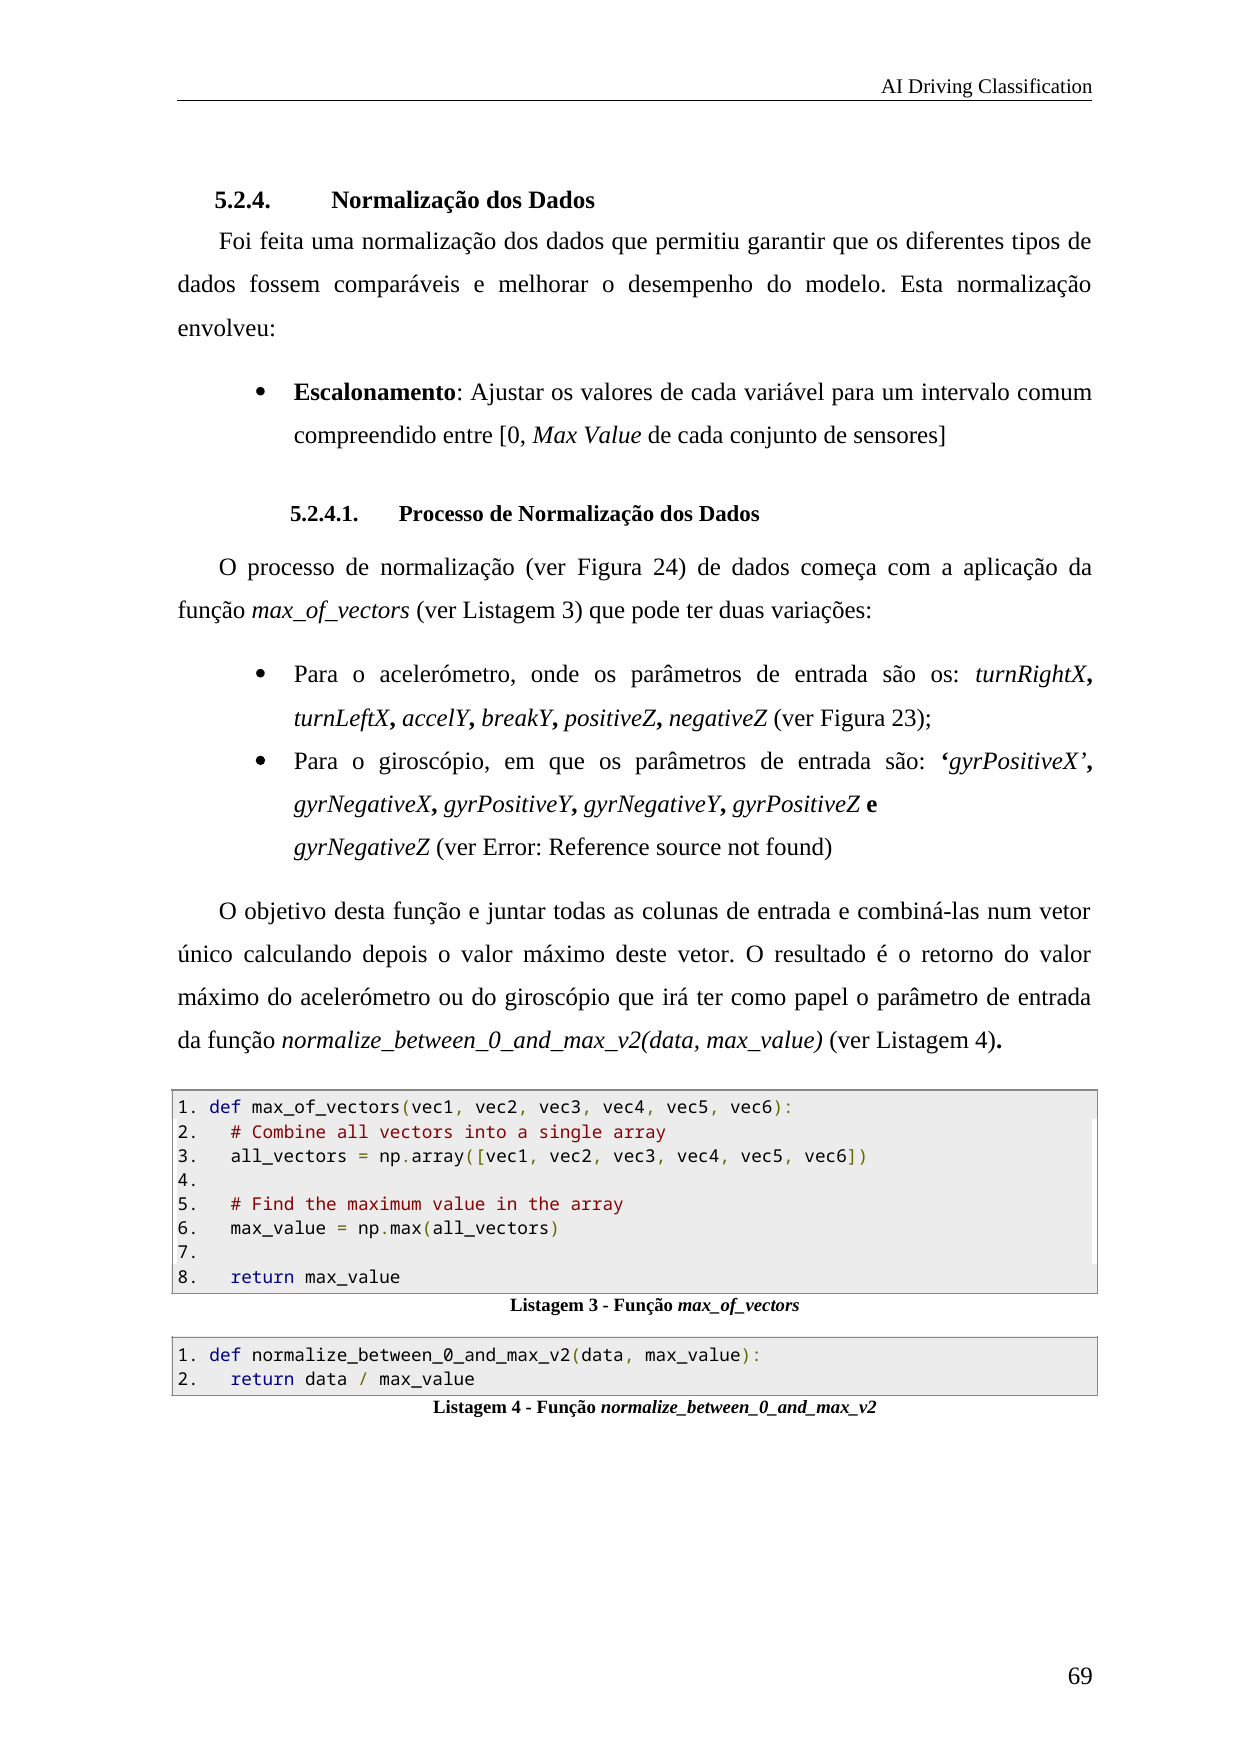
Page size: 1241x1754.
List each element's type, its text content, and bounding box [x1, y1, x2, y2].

subtitle Normalização dos Dados [214, 185, 1092, 214]
text 8. return max_value [173, 1258, 1097, 1293]
text Listagem 3 - Função max_of_vectors [177, 1294, 1092, 1316]
text 1. def max_of_vectors(vec1, vec2, vec3, vec4, vec5, vec6): [173, 1091, 1097, 1119]
text O objetivo desta função e juntar todas as colunas de entrada e combiná-las num vetor único calculando depois o valor máximo deste vetor. O resultado é o retorno do valor máximo do acelerómetro ou do giroscópio que irá ter como papel o parâmetro de entrada da função normalize_between_0_and_max_v2(data, max_value) (ver Listagem 4). [177, 896, 1092, 1054]
list Para o giroscópio, em que os parâmetros de entrada são: ‘gyrPositiveX’, gyrNegativeX, gyrPositiveY, gyrNegativeY, gyrPositiveZ e [256, 746, 1092, 818]
text Listagem 4 - Função normalize_between_0_and_max_v2 [177, 1396, 1092, 1418]
text 5. # Find the maximum value in the array [177, 1192, 1092, 1216]
text O processo de normalização (ver Figura 21) de dados começa com a aplicação da função max_of_vectors (ver Listagem 3) que pode ter duas variações: [177, 552, 1092, 624]
text 2. # Combine all vectors into a single array [177, 1119, 1092, 1143]
text 7. [177, 1240, 1092, 1258]
text 3. all_vectors = np.array([vec1, vec2, vec3, vec4, vec5, vec6]) [177, 1143, 1092, 1167]
text 1. def normalize_between_0_and_max_v2(data, max_value): [173, 1338, 1097, 1361]
text 6. max_value = np.max(all_vectors) [177, 1216, 1092, 1240]
text Foi feita uma normalização dos dados que permitiu garantir que os diferentes tipos de dados fossem comparáveis e melhorar o desempenho do modelo. Esta normalização envolveu: [177, 226, 1092, 341]
text 4. [177, 1167, 1092, 1192]
list Escalonamento: Ajustar os valores de cada variável para um intervalo comum compreendido entre [0, Max Value de cada conjunto de sensores] [256, 377, 1092, 448]
text 2. return data / max_value [173, 1361, 1097, 1395]
list Para o acelerómetro, onde os parâmetros de entrada são os: turnRightX, turnLeftX, accelY, breakY, positiveZ, negativeZ (ver Figura 19); [256, 659, 1092, 731]
subtitle Processo de Normalização dos Dados [290, 500, 1092, 527]
